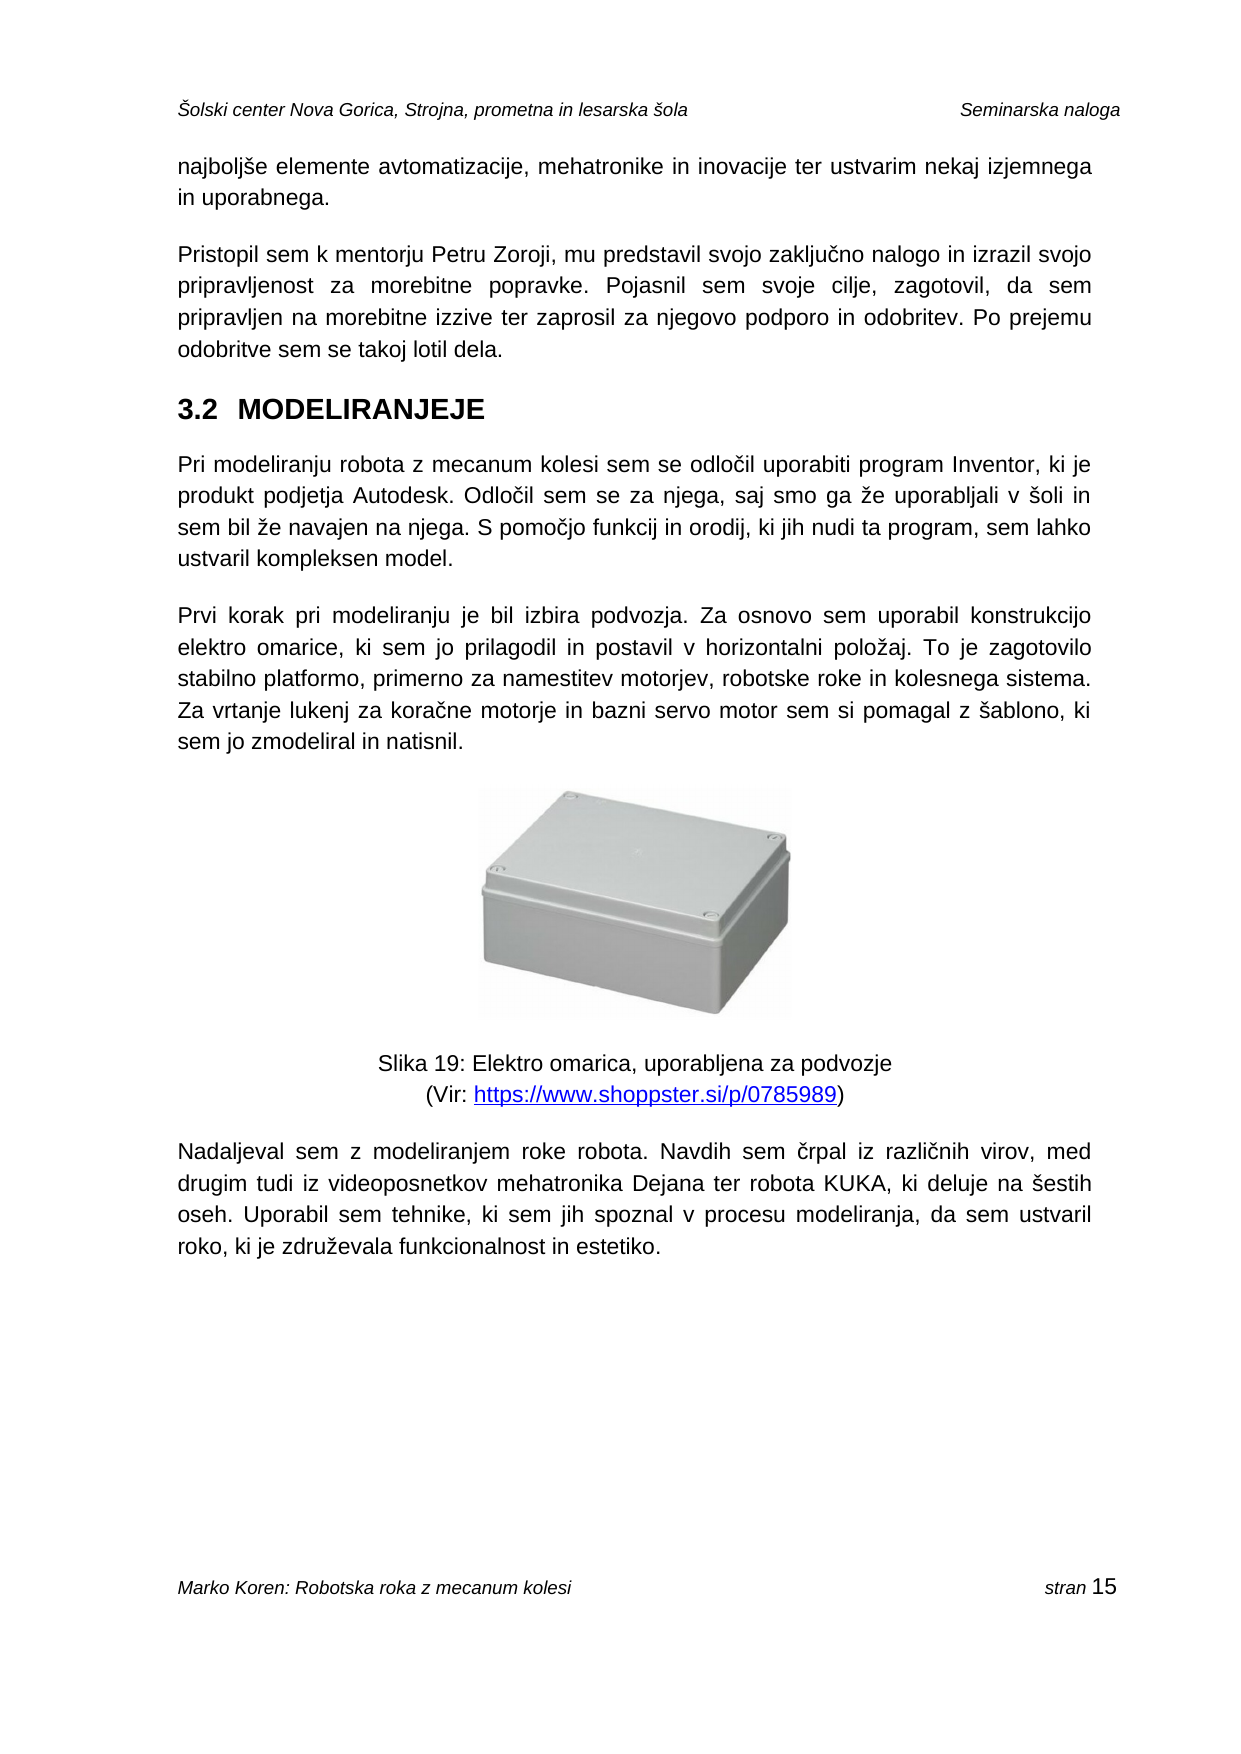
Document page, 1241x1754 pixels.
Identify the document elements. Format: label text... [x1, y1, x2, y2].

picture [478, 784, 792, 1020]
text Pristopil sem k mentorju Petru Zoroji, mu predstavil svojo zaključno nalogo in izrazil svojo pripravljenost za morebitne popravke. Pojasnil sem svoje cilje, zagotovil, da sem pripravljen na morebitne izzive ter zaprosil za njegovo podporo in odobritev. Po prejemu odobritve sem se takoj lotil dela. [177, 241, 1092, 362]
subtitle MODELIRANJEJE [177, 392, 1092, 426]
text Pri modeliranju robota z mecanum kolesi sem se odločil uporabiti program Inventor, ki je produkt podjetja Autodesk. Odločil sem se za njega, saj smo ga že uporabljali v šoli in sem bil že navajen na njega. S pomočjo funkcij in orodij, ki jih nudi ta program, sem lahko ustvaril kompleksen model. [177, 451, 1092, 572]
text Prvi korak pri modeliranju je bil izbira podvozja. Za osnovo sem uporabil konstrukcijo elektro omarice, ki sem jo prilagodil in postavil v horizontalni položaj. To je zagotovilo stabilno platformo, primerno za namestitev motorjev, robotske roke in kolesnega sistema. Za vrtanje lukenj za koračne motorje in bazni servo motor sem si pomagal z šablono, ki sem jo zmodeliral in natisnil. [177, 602, 1092, 754]
text Nadaljeval sem z modeliranjem roke robota. Navdih sem črpal iz različnih virov, med drugim tudi iz videoposnetkov mehatronika Dejana ter robota KUKA, ki deluje na šestih oseh. Uporabil sem tehnike, ki sem jih spoznal v procesu modeliranja, da sem ustvaril roko, ki je združevala funkcionalnost in estetiko. [177, 1138, 1092, 1259]
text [177, 153, 1092, 211]
text Slika 19: Elektro omarica, uporabljena za podvozje (Vir: https://www.shoppster.si/p/0785989) [177, 1050, 1092, 1108]
